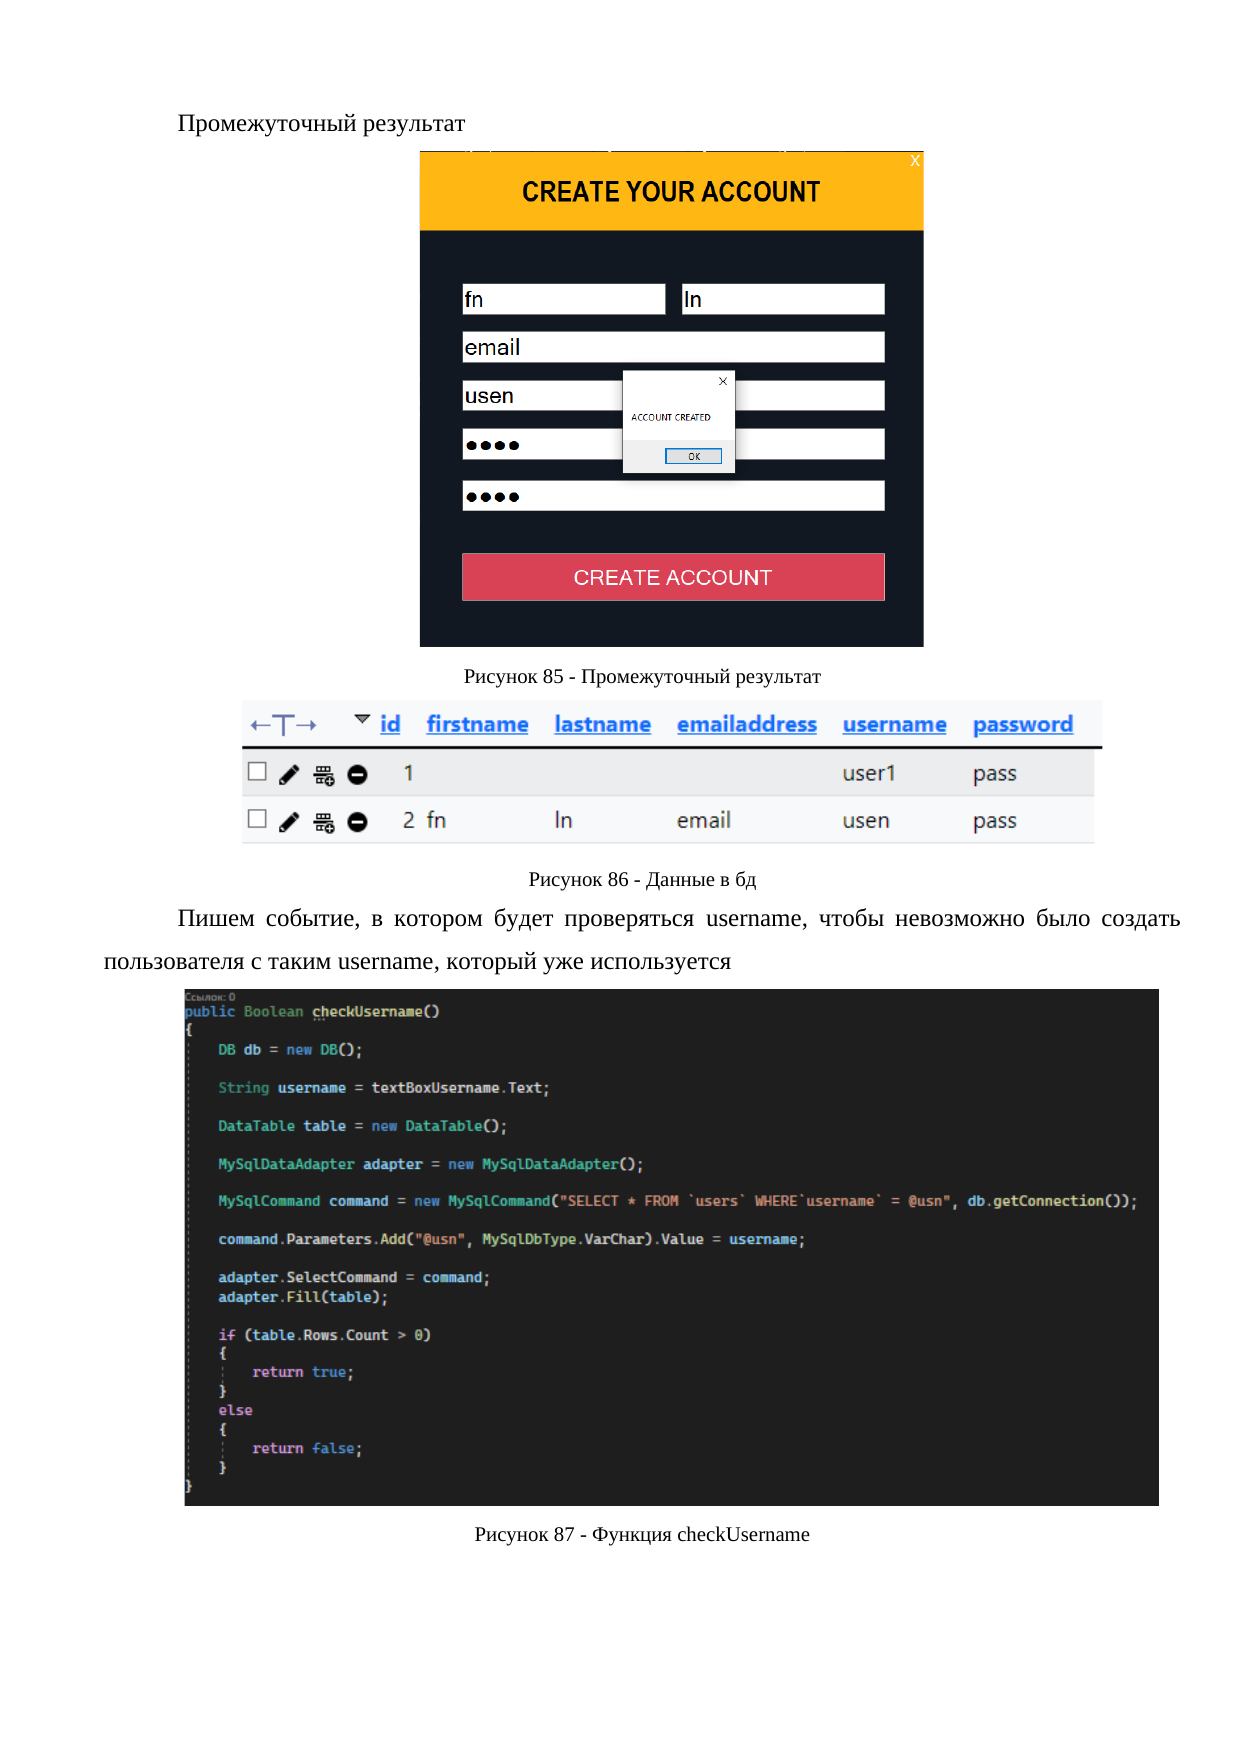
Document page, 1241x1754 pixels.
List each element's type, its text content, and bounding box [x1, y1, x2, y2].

text Промежуточный результат [103, 108, 1181, 137]
text Пишем событие, в котором будет проверяться username, чтобы невозможно было создать пользователя с таким username, который уже используется [103, 903, 1181, 975]
picture [419, 151, 924, 647]
picture [241, 699, 1103, 851]
picture [184, 989, 1159, 1506]
